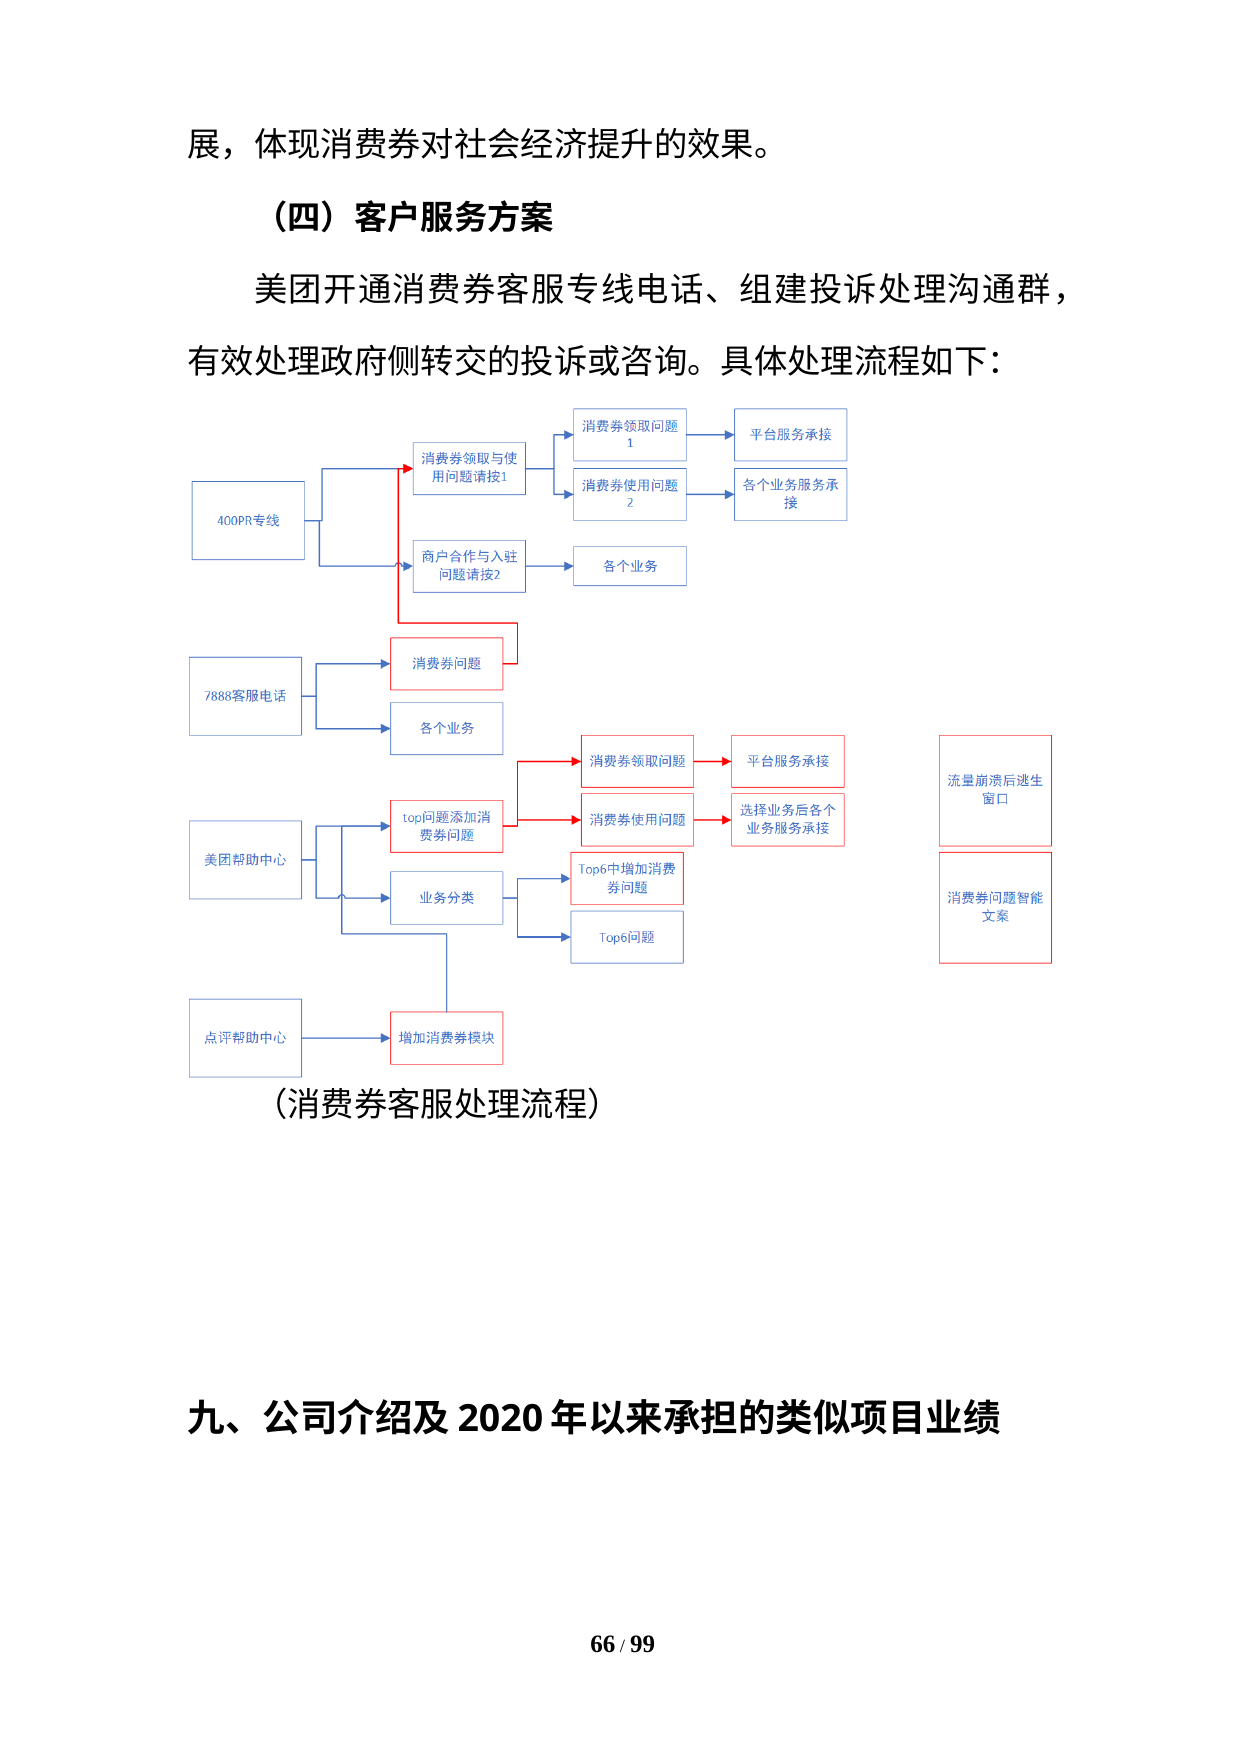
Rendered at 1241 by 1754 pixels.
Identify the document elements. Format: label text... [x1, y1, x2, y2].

text （消费券客服处理流程） [187, 1078, 1053, 1126]
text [187, 118, 1053, 166]
text （四）客户服务方案 [187, 190, 1053, 239]
text 美团开通消费券客服专线电话、组建投诉处理沟通群，有效处理政府侧转交的投诉或咨询。具体处理流程如下： [187, 263, 1053, 383]
picture [187, 407, 1053, 1078]
subtitle 九、公司介绍及2020年以来承担的类似项目业绩 [187, 1388, 1053, 1442]
